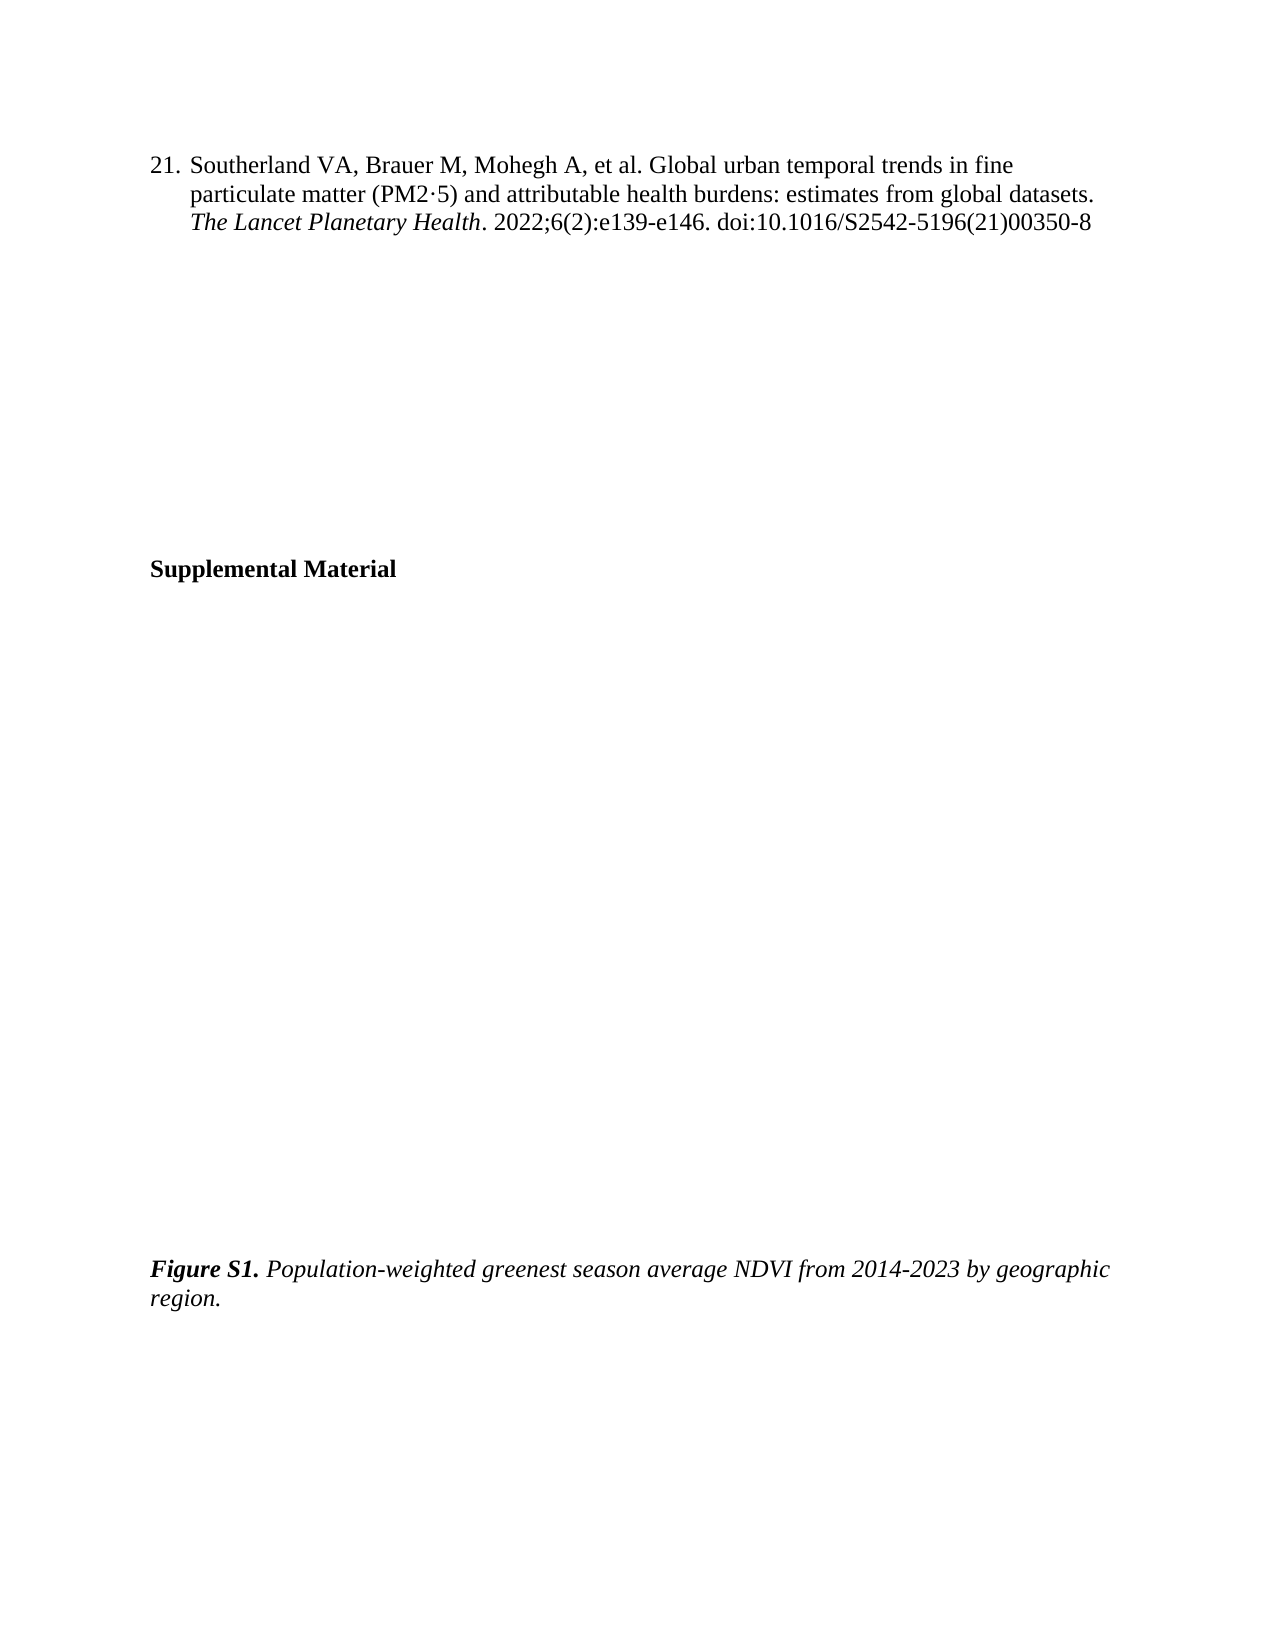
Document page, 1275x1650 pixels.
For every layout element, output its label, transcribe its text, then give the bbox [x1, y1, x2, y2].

text Supplemental Material [150, 554, 1125, 583]
text Figure S1. Population-weighted greenest season average NDVI from 2014-2023 by geographic region. [150, 1254, 1125, 1312]
text 21. Southerland VA, Brauer M, Mohegh A, et al. Global urban temporal trends in fine particulate matter (PM2·5) and attributable health burdens: estimates from global datasets. The Lancet Planetary Health. 2022;6(2):e139-e146. doi:10.1016/S2542-5196(21)00350-8 [150, 150, 1125, 236]
